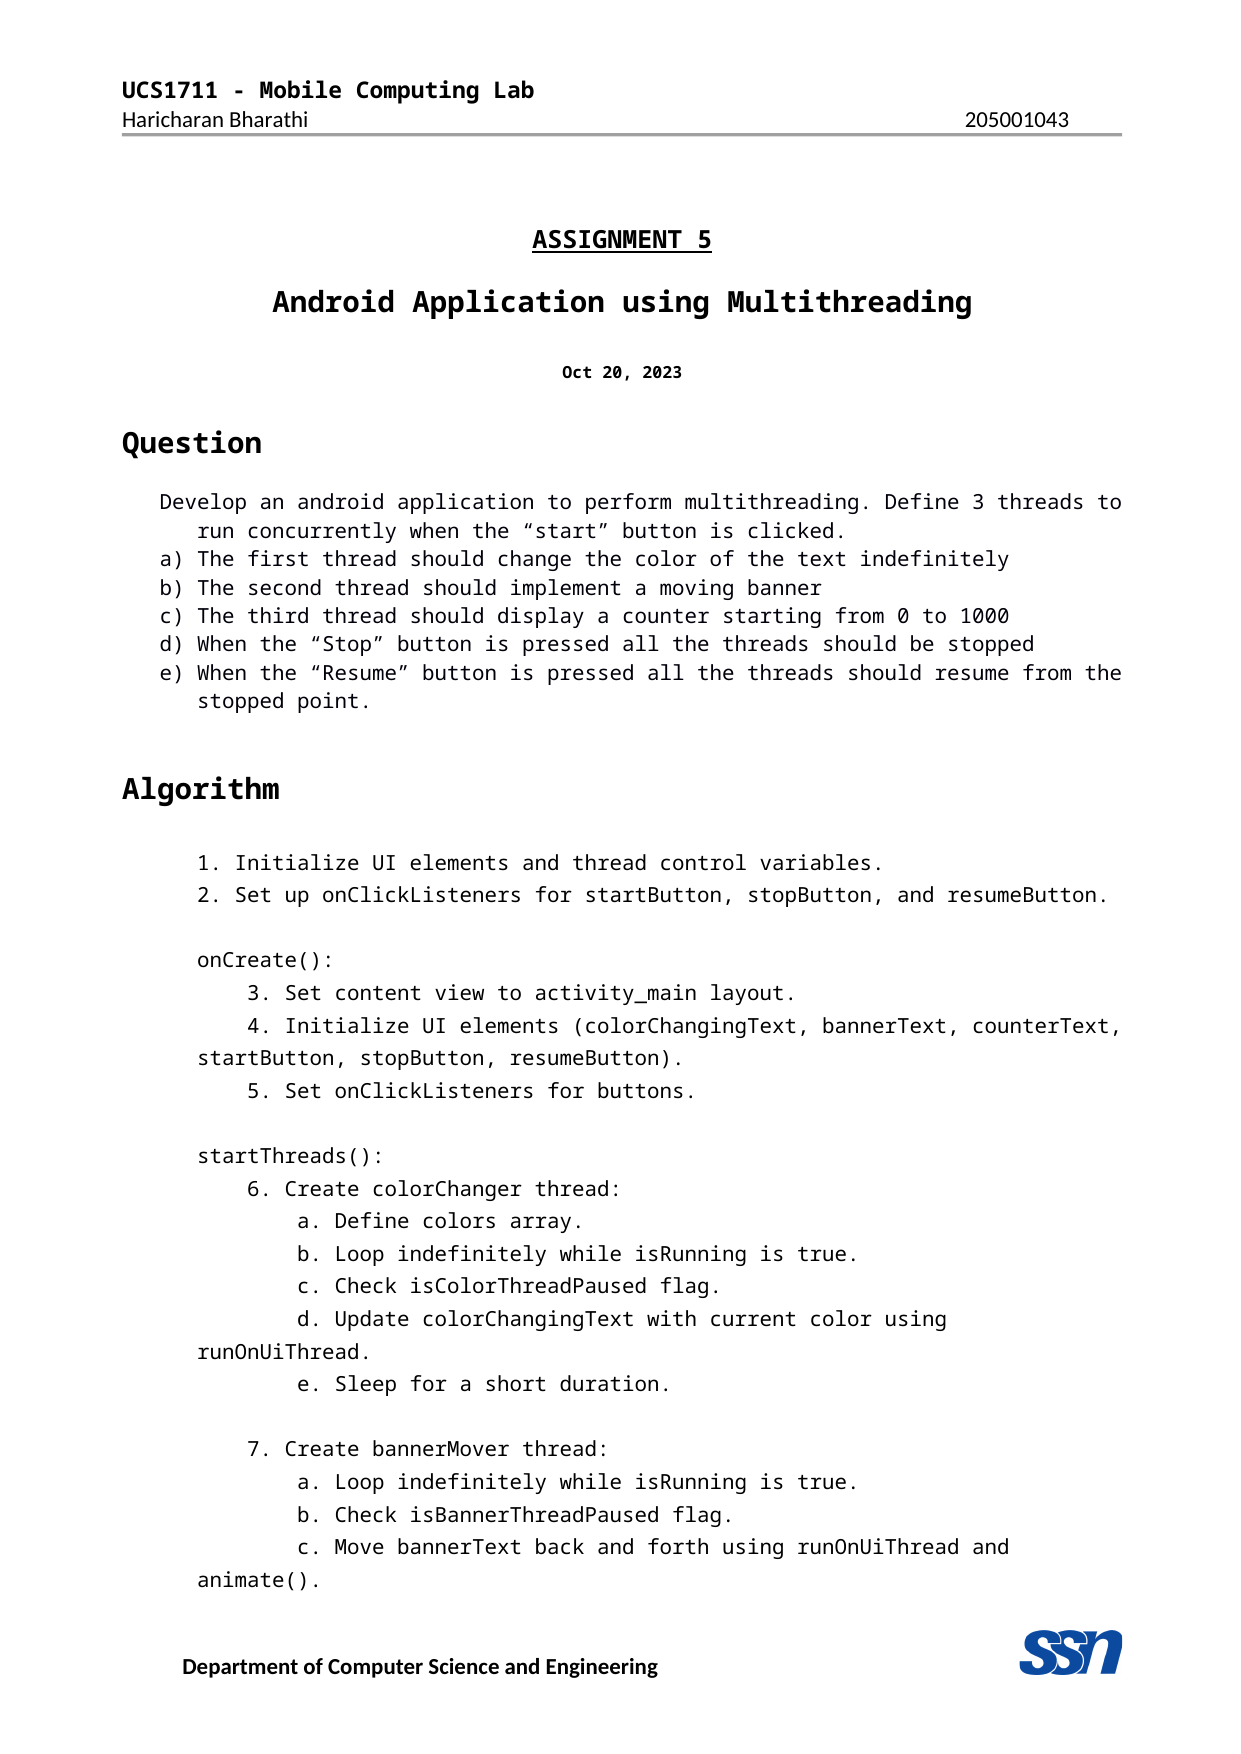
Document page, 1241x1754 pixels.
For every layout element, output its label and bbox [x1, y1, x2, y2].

picture [1019, 1630, 1123, 1675]
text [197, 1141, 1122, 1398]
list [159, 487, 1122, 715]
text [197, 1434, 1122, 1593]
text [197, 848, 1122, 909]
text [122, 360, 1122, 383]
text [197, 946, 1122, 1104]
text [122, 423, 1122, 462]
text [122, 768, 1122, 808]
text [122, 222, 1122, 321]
